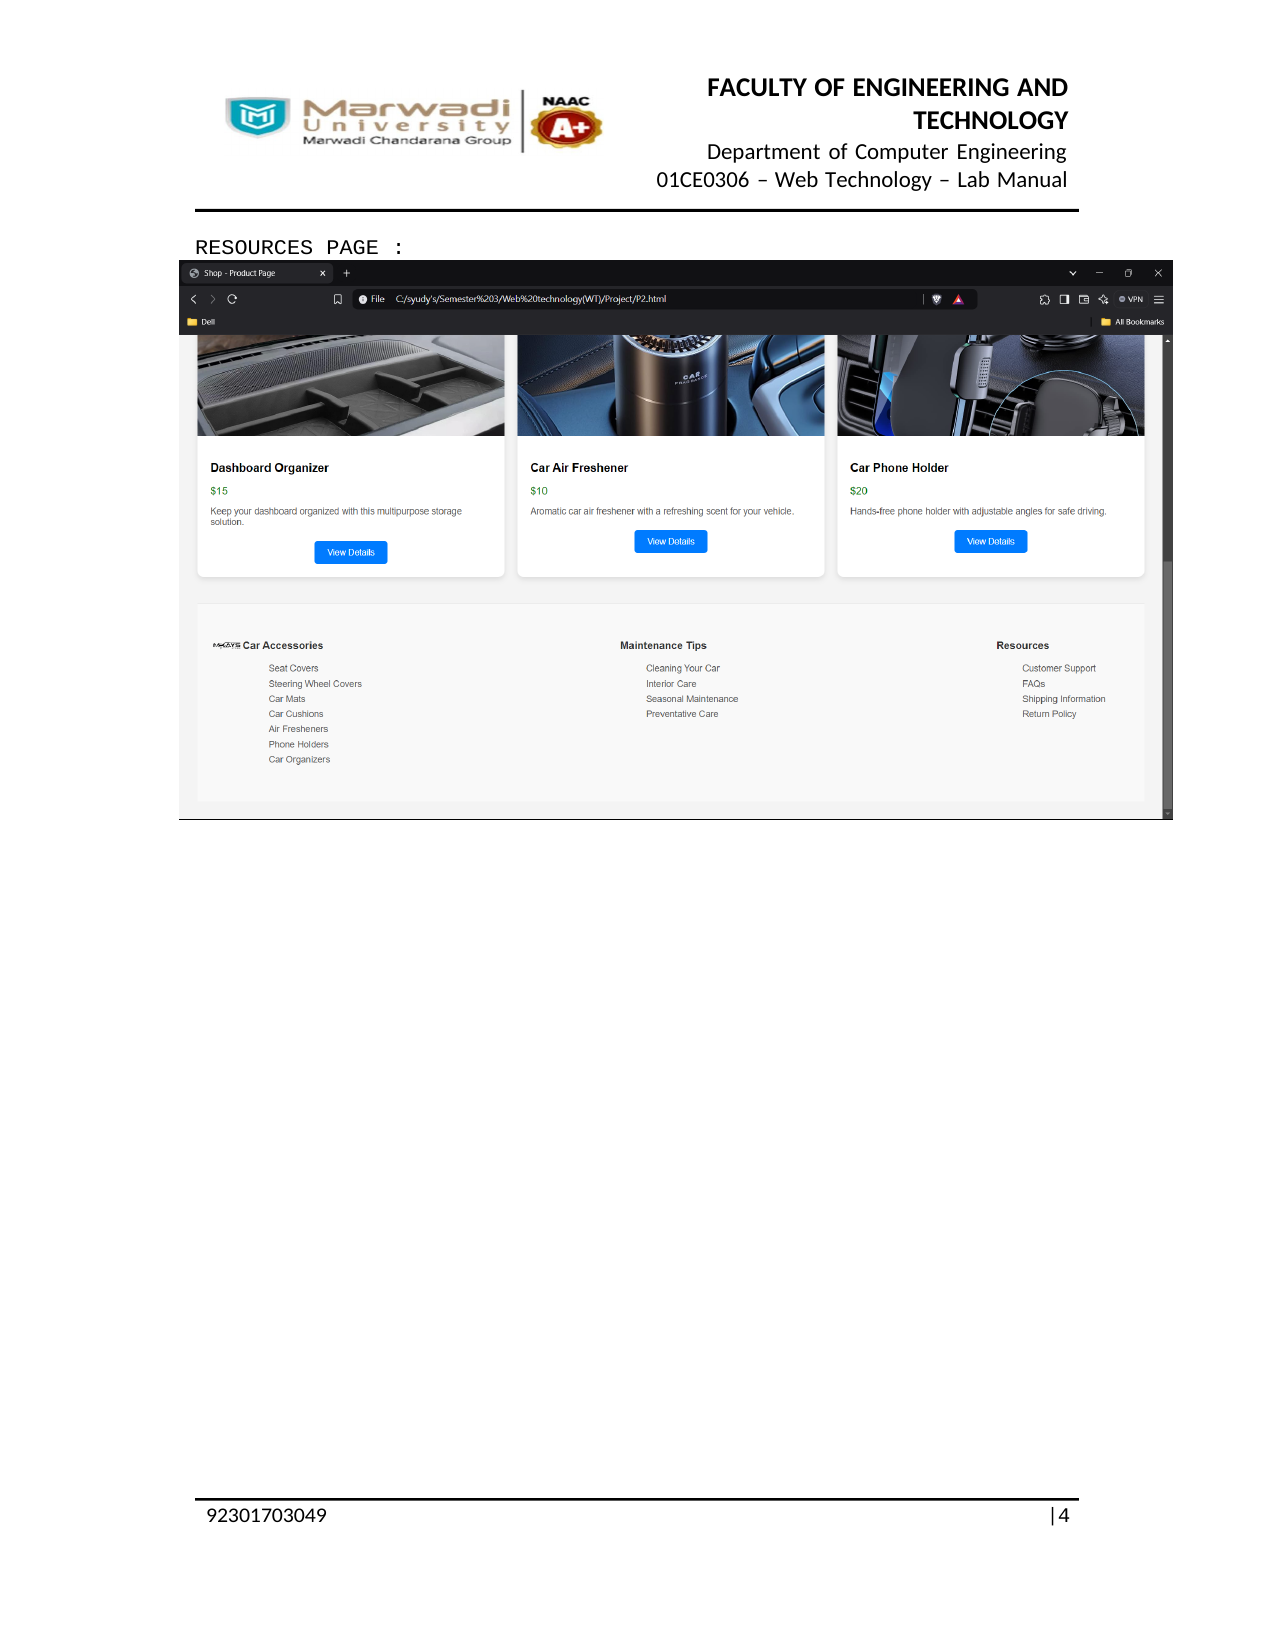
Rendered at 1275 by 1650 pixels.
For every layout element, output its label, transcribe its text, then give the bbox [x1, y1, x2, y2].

text RESOURCES PAGE : [195, 237, 1173, 260]
picture [223, 88, 605, 156]
picture [179, 260, 1173, 820]
